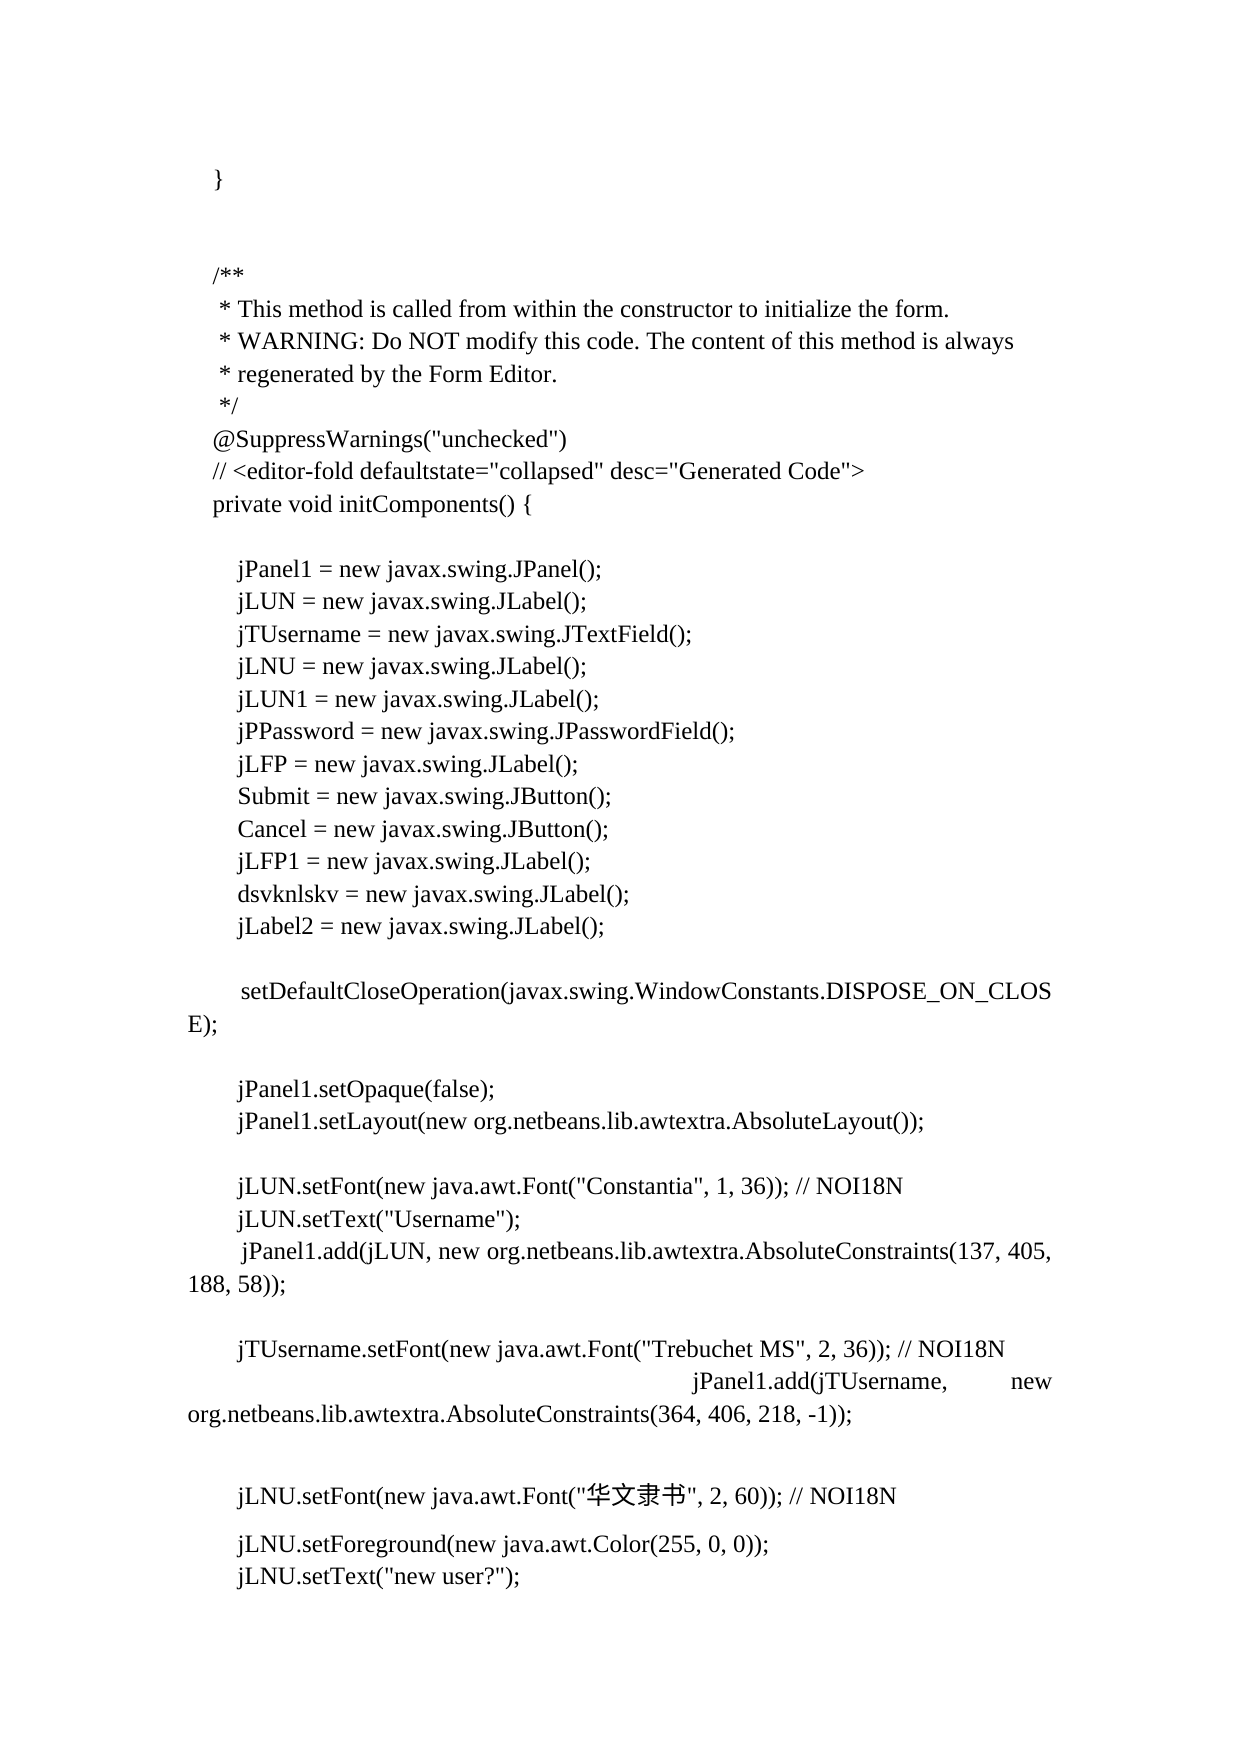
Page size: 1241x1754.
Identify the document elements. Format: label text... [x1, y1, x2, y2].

text } [187, 162, 1053, 194]
text private void initComponents() { [187, 487, 1053, 519]
text jLabel2 = new javax.swing.JLabel(); [187, 909, 1053, 942]
text jLUN = new javax.swing.JLabel(); [187, 584, 1053, 617]
text * regenerated by the Form Editor. [187, 357, 1053, 389]
text Cancel = new javax.swing.JButton(); [187, 812, 1053, 844]
text jLFP = new javax.swing.JLabel(); [187, 747, 1053, 779]
text jPanel1.add(jLUN, new org.netbeans.lib.awtextra.AbsoluteConstraints(137, 405, 188, 58)); [187, 1234, 1053, 1299]
text // <editor-fold defaultstate="collapsed" desc="Generated Code"> [187, 454, 1053, 487]
text jLNU.setFont(new java.awt.Font("华文隶书", 2, 60)); // NOI18N [187, 1462, 1053, 1527]
text jPPassword = new javax.swing.JPasswordField(); [187, 714, 1053, 747]
text dsvknlskv = new javax.swing.JLabel(); [187, 877, 1053, 909]
text setDefaultCloseOperation(javax.swing.WindowConstants.DISPOSE_ON_CLOSE); [187, 974, 1053, 1039]
text jLNU = new javax.swing.JLabel(); [187, 649, 1053, 682]
text jPanel1.setOpaque(false); [187, 1072, 1053, 1104]
text Submit = new javax.swing.JButton(); [187, 779, 1053, 812]
text jTUsername.setFont(new java.awt.Font("Trebuchet MS", 2, 36)); // NOI18N [187, 1332, 1053, 1364]
text jPanel1.setLayout(new org.netbeans.lib.awtextra.AbsoluteLayout()); [187, 1104, 1053, 1137]
text /** [187, 259, 1053, 292]
text jLFP1 = new javax.swing.JLabel(); [187, 844, 1053, 877]
text jLUN.setText("Username"); [187, 1202, 1053, 1234]
text jPanel1 = new javax.swing.JPanel(); [187, 552, 1053, 584]
text jLUN.setFont(new java.awt.Font("Constantia", 1, 36)); // NOI18N [187, 1169, 1053, 1202]
text jLNU.setText("new user?"); [187, 1559, 1053, 1592]
text jPanel1.add(jTUsername, new org.netbeans.lib.awtextra.AbsoluteConstraints(364, 406, 218, -1)); [187, 1364, 1053, 1429]
text * This method is called from within the constructor to initialize the form. [187, 292, 1053, 324]
text jLNU.setForeground(new java.awt.Color(255, 0, 0)); [187, 1527, 1053, 1559]
text */ [187, 389, 1053, 422]
text jTUsername = new javax.swing.JTextField(); [187, 617, 1053, 649]
text * WARNING: Do NOT modify this code. The content of this method is always [187, 324, 1053, 357]
text @SuppressWarnings("unchecked") [187, 422, 1053, 454]
text jLUN1 = new javax.swing.JLabel(); [187, 682, 1053, 714]
